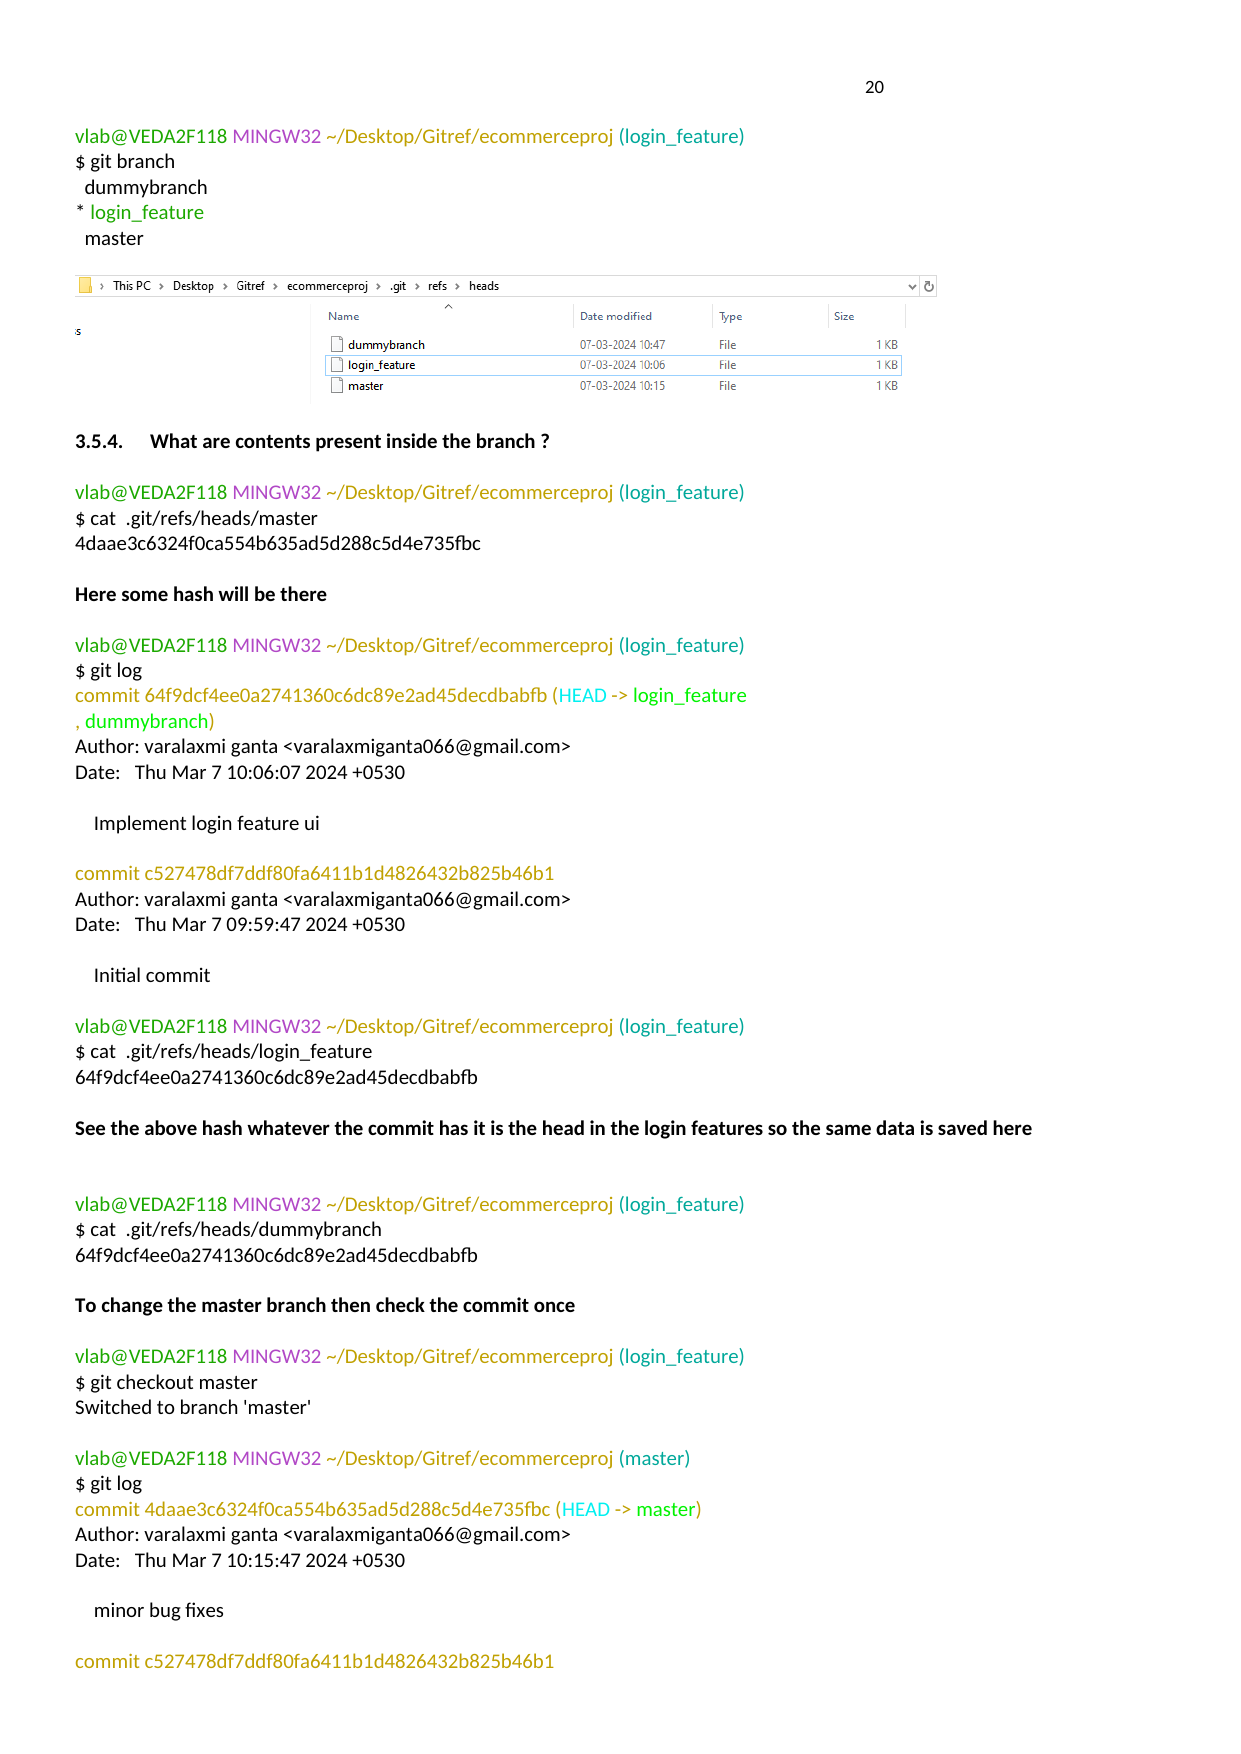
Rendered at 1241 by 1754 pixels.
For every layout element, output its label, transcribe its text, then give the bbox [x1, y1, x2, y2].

text Date: Thu Mar 7 09:59:47 2024 +0530 [75, 911, 1165, 937]
text Here some hash will be there [75, 581, 1165, 606]
text commit c527478df7ddf80fa6411b1d4826432b825b46b1 [75, 1648, 1165, 1674]
text $ cat .git/refs/heads/dummybranch [75, 1216, 1165, 1242]
text Implement login feature ui [75, 810, 1165, 835]
text Initial commit [75, 962, 1165, 988]
text $ git branch [75, 149, 1165, 174]
picture [75, 275, 940, 404]
text dummybranch [75, 174, 1165, 199]
text Date: Thu Mar 7 10:06:07 2024 +0530 [75, 759, 1165, 784]
text Switched to branch 'master' [75, 1394, 1165, 1420]
text 64f9dcf4ee0a2741360c6dc89e2ad45decdbabfb [75, 1242, 1165, 1267]
text vlab@VEDA2F118 MINGW32 ~/Desktop/Gitref/ecommerceproj (master) [75, 1445, 1165, 1471]
text vlab@VEDA2F118 MINGW32 ~/Desktop/Gitref/ecommerceproj (login_feature) [75, 1013, 1165, 1038]
text See the above hash whatever the commit has it is the head in the login features so the same data is saved here [75, 1115, 1165, 1166]
text vlab@VEDA2F118 MINGW32 ~/Desktop/Gitref/ecommerceproj (login_feature) [75, 1191, 1165, 1216]
text vlab@VEDA2F118 MINGW32 ~/Desktop/Gitref/ecommerceproj (login_feature) [75, 632, 1165, 657]
text commit c527478df7ddf80fa6411b1d4826432b825b46b1 [75, 861, 1165, 886]
text , dummybranch) [75, 708, 1165, 733]
text Author: varalaxmi ganta <varalaxmiganta066@gmail.com> [75, 733, 1165, 759]
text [75, 1521, 1165, 1547]
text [75, 123, 1165, 149]
text master [75, 225, 1165, 250]
text $ cat .git/refs/heads/login_feature [75, 1038, 1165, 1064]
text vlab@VEDA2F118 MINGW32 ~/Desktop/Gitref/ecommerceproj (login_feature) [75, 479, 1165, 505]
text Author: varalaxmi ganta <varalaxmiganta066@gmail.com> [75, 886, 1165, 911]
text 4daae3c6324f0ca554b635ad5d288c5d4e735fbc [75, 530, 1165, 556]
text 64f9dcf4ee0a2741360c6dc89e2ad45decdbabfb [75, 1064, 1165, 1089]
text minor bug fixes [75, 1598, 1165, 1623]
text commit 64f9dcf4ee0a2741360c6dc89e2ad45decdbabfb (HEAD -> login_feature [75, 683, 1165, 708]
list What are contents present inside the branch ? [75, 428, 1165, 454]
text $ git checkout master [75, 1369, 1165, 1394]
text $ git log [75, 657, 1165, 683]
text To change the master branch then check the commit once [75, 1293, 1165, 1318]
text $ cat .git/refs/heads/master [75, 505, 1165, 530]
text vlab@VEDA2F118 MINGW32 ~/Desktop/Gitref/ecommerceproj (login_feature) [75, 1343, 1165, 1369]
text * login_feature [75, 199, 1165, 225]
text commit 4daae3c6324f0ca554b635ad5d288c5d4e735fbc (HEAD -> master) [75, 1496, 1165, 1521]
text Date: Thu Mar 7 10:15:47 2024 +0530 [75, 1547, 1165, 1572]
text $ git log [75, 1471, 1165, 1496]
